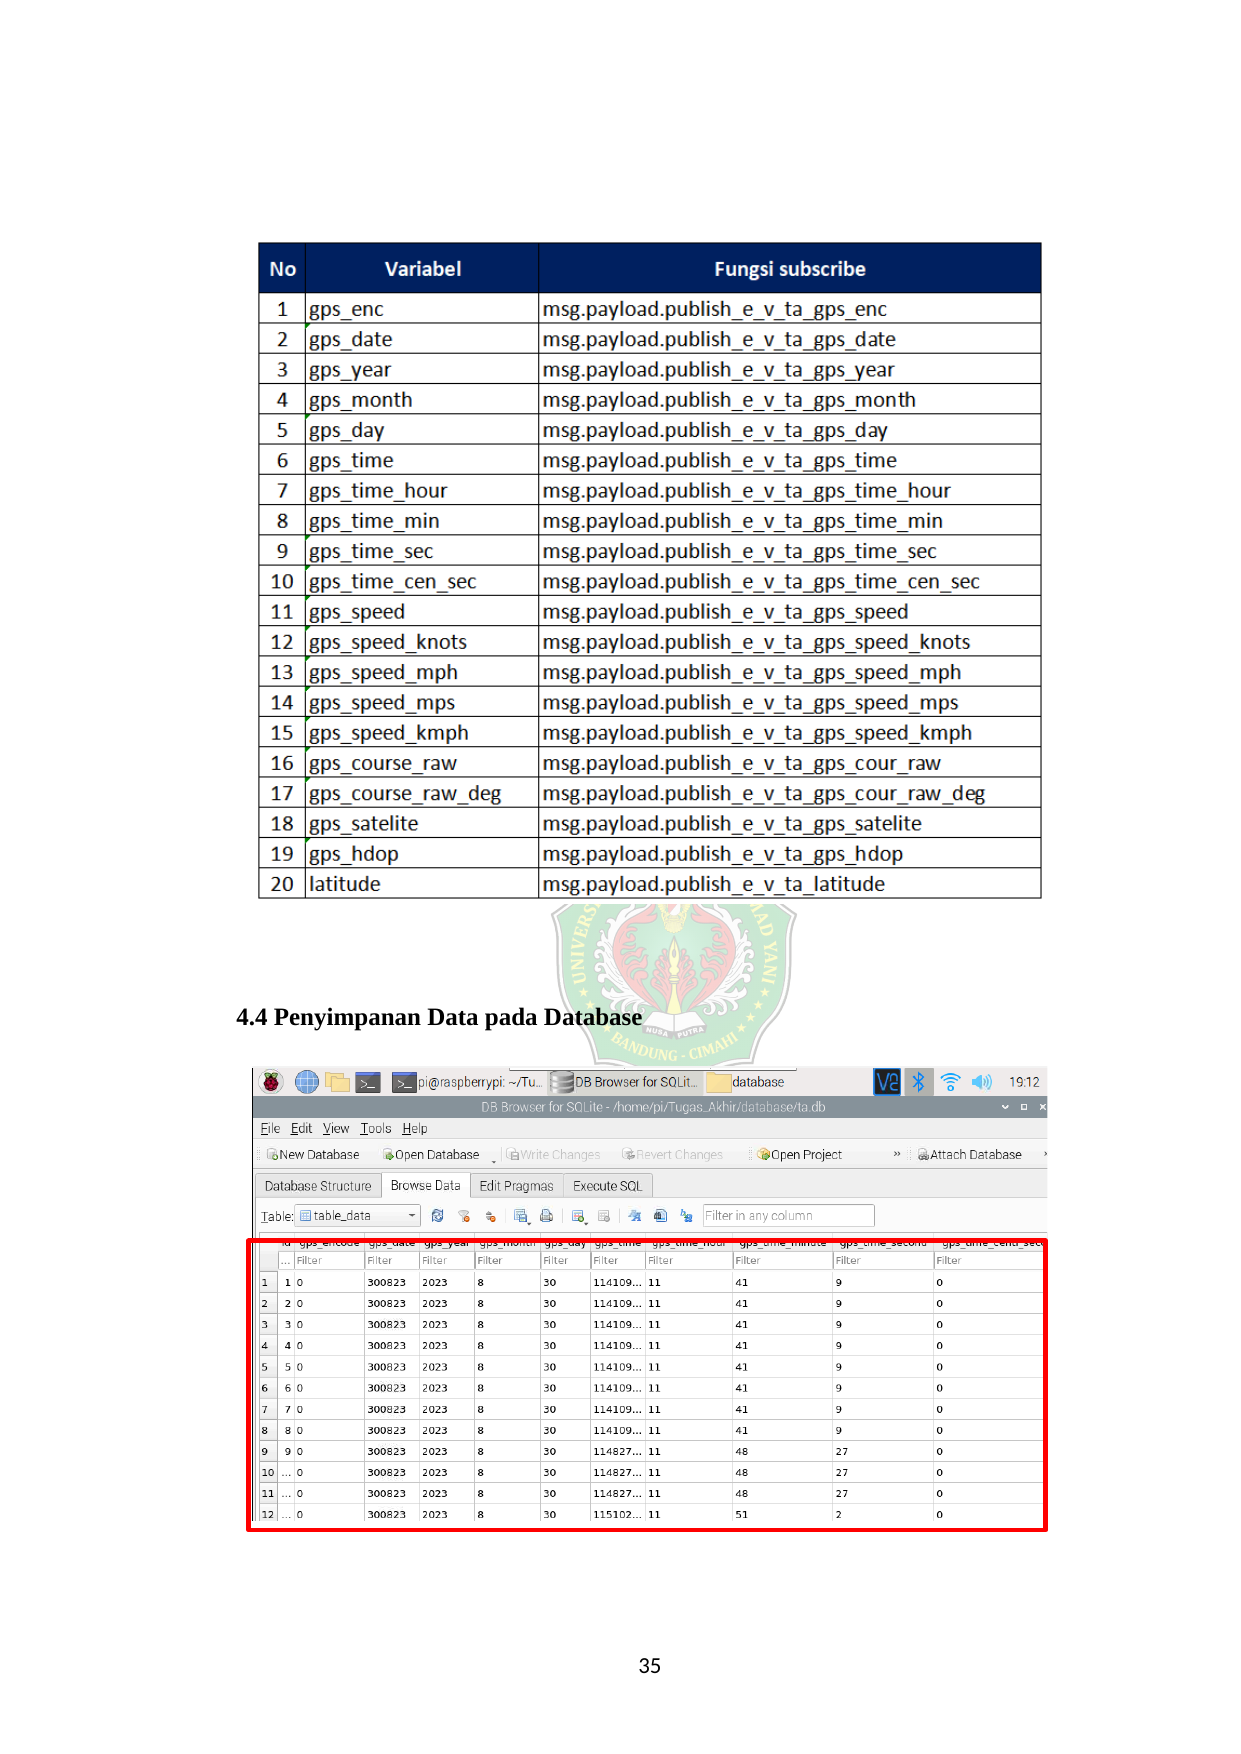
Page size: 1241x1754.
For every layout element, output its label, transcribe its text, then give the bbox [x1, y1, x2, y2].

picture [253, 236, 1047, 1002]
picture [252, 1243, 1043, 1521]
text 4.4 Penyimpanan Data pada Database [236, 1002, 1063, 1031]
picture [252, 1031, 1048, 1238]
